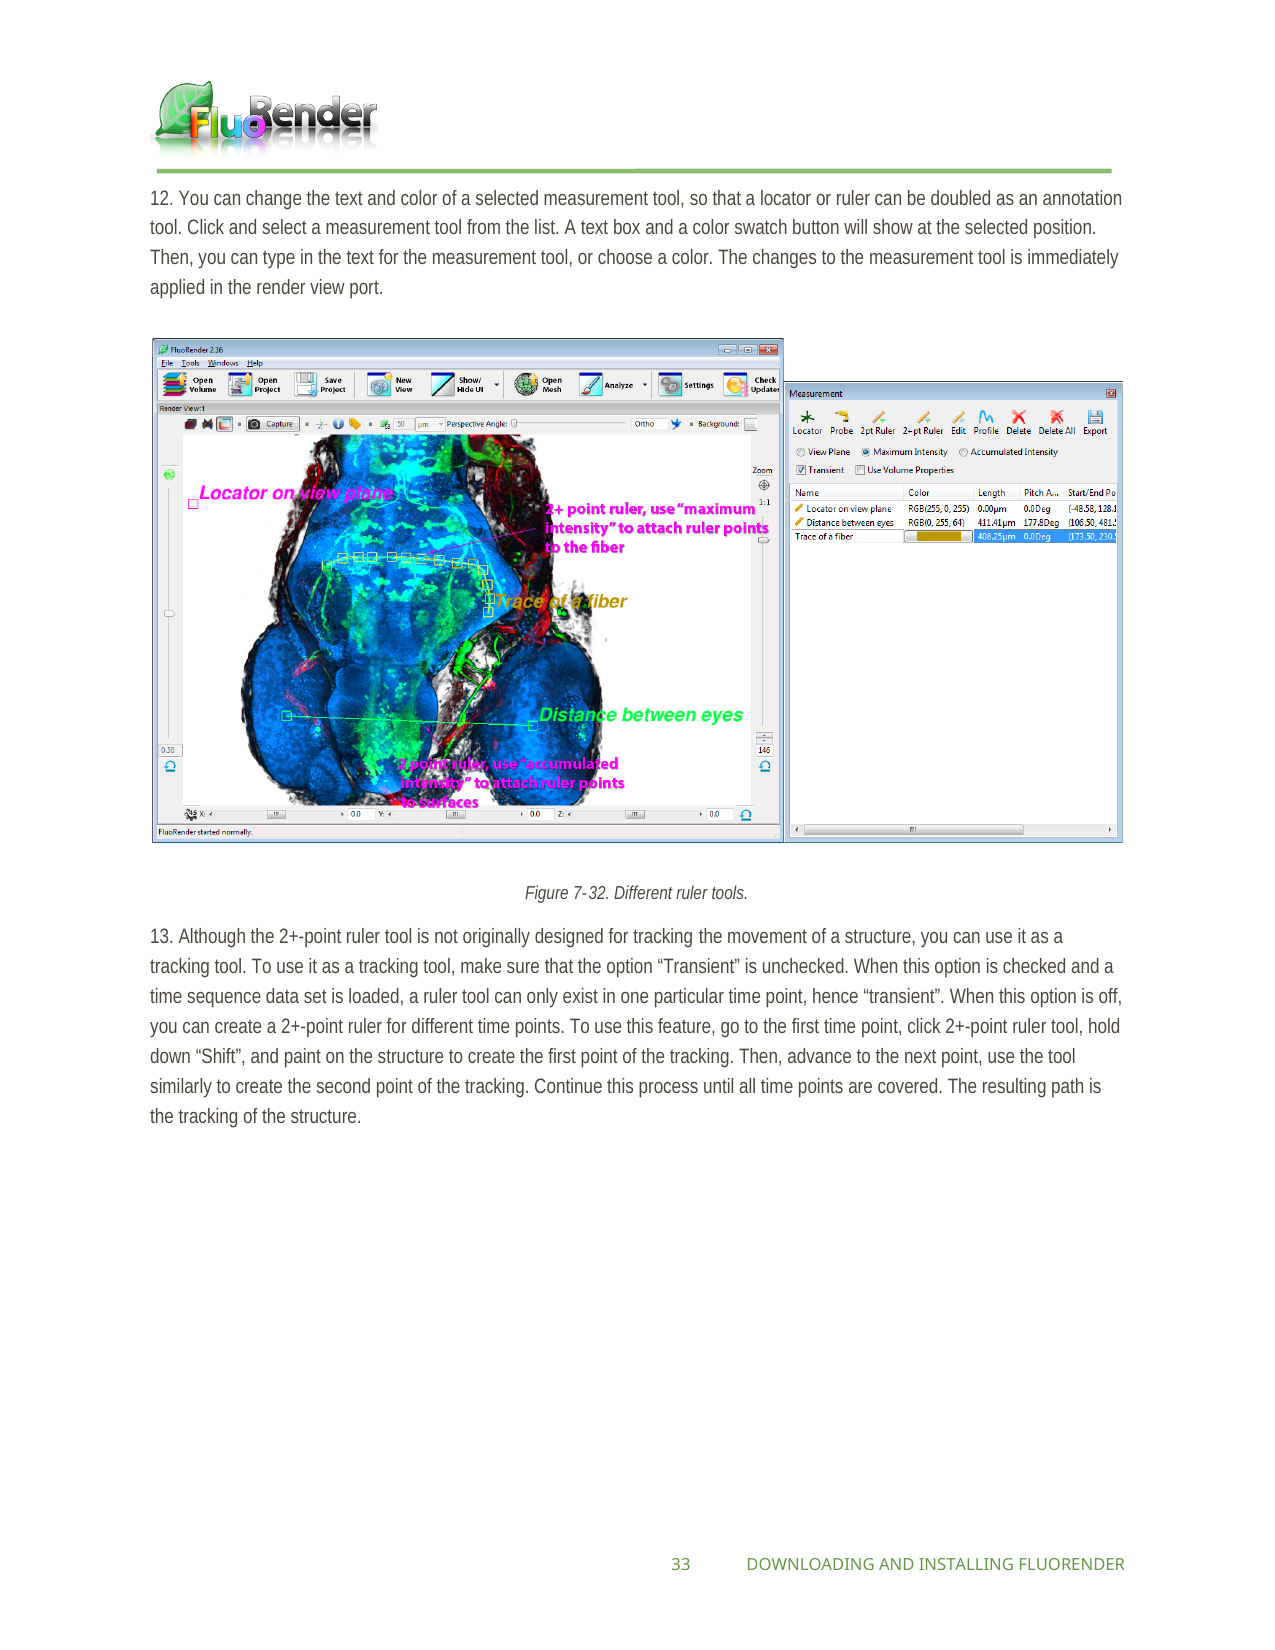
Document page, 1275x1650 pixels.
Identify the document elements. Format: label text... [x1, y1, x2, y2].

text 13. Although the 2+-point ruler tool is not originally designed for tracking the movement of a structure, you can use it as a tracking tool. To use it as a tracking tool, make sure that the option “Transient” is unchecked. When this option is checked and a time sequence data set is loaded, a ruler tool can only exist in one particular time point, hence “transient”. When this option is off, you can create a 2+-point ruler for different time points. To use this feature, go to the first time point, click 2+-point ruler tool, hold down “Shift”, and paint on the structure to create the first point of the tracking. Then, advance to the next point, use the tool similarly to create the second point of the tracking. Continue this process until all time points are covered. The resulting path is the tracking of the structure. [150, 924, 1125, 1128]
picture [150, 75, 379, 162]
picture [152, 338, 1123, 843]
text 12. You can change the text and color of a selected measurement tool, so that a locator or ruler can be doubled as an annotation tool. Click and select a measurement tool from the list. A text box and a color swatch button will show at the selected position. Then, you can type in the text for the measurement tool, or choose a color. The changes to the measurement tool is immediately applied in the render view port. [150, 185, 1125, 299]
